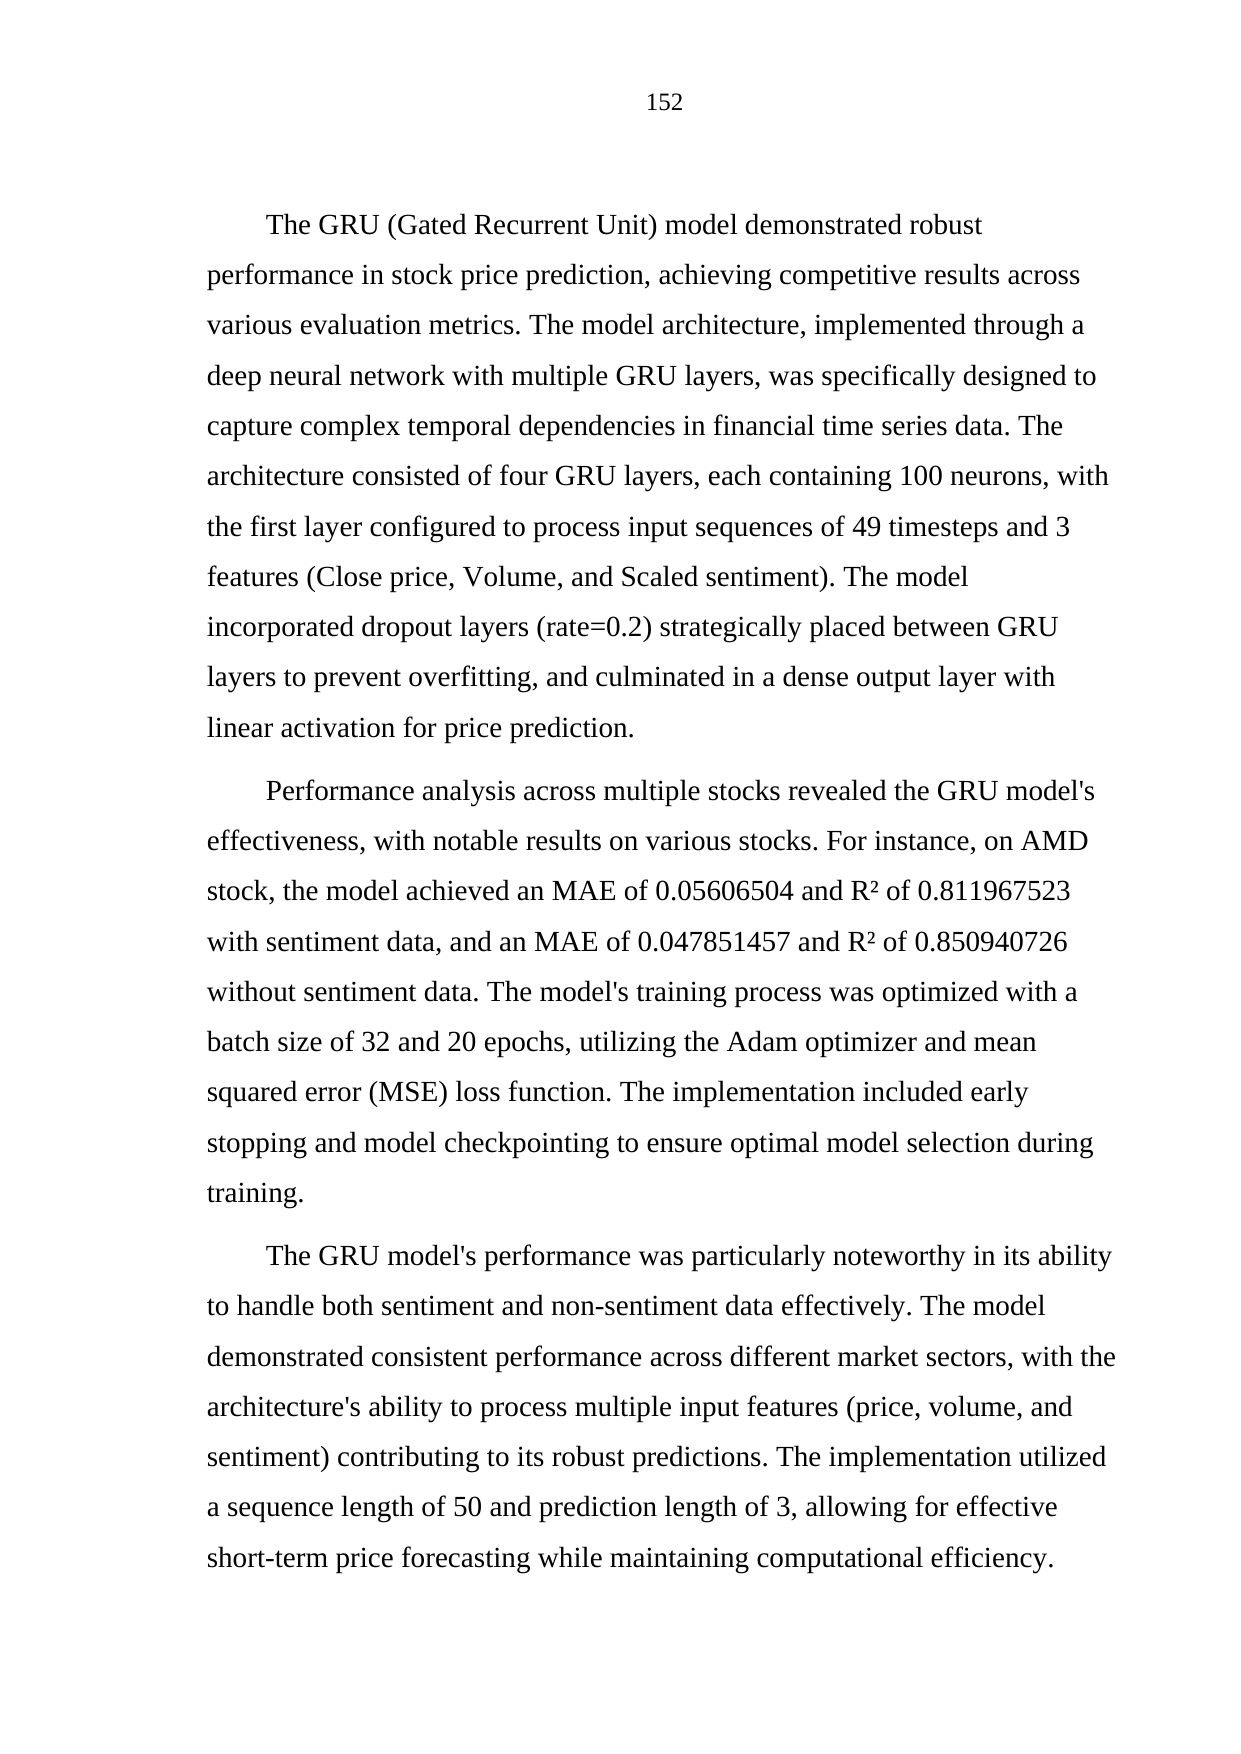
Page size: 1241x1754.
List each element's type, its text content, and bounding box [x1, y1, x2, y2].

text Performance analysis across multiple stocks revealed the GRU model's effectiveness, with notable results on various stocks. For instance, on AMD stock, the model achieved an MAE of 0.05606504 and R² of 0.811967523 with sentiment data, and an MAE of 0.047851457 and R² of 0.850940726 without sentiment data. The model's training process was optimized with a batch size of 32 and 20 epochs, utilizing the Adam optimizer and mean squared error (MSE) loss function. The implementation included early stopping and model checkpointing to ensure optimal model selection during training. [207, 773, 1122, 1209]
text The GRU (Gated Recurrent Unit) model demonstrated robust performance in stock price prediction, achieving competitive results across various evaluation metrics. The model architecture, implemented through a deep neural network with multiple GRU layers, was specifically designed to capture complex temporal dependencies in financial time series data. The architecture consisted of four GRU layers, each containing 100 neurons, with the first layer configured to process input sequences of 49 timesteps and 3 features (Close price, Volume, and Scaled sentiment). The model incorporated dropout layers (rate=0.2) strategically placed between GRU layers to prevent overfitting, and culminated in a dense output layer with linear activation for price prediction. [207, 207, 1122, 743]
text The GRU model's performance was particularly noteworthy in its ability to handle both sentiment and non-sentiment data effectively. The model demonstrated consistent performance across different market sectors, with the architecture's ability to process multiple input features (price, volume, and sentiment) contributing to its robust predictions. The implementation utilized a sequence length of 50 and prediction length of 3, allowing for effective short-term price forecasting while maintaining computational efficiency. [207, 1238, 1122, 1573]
